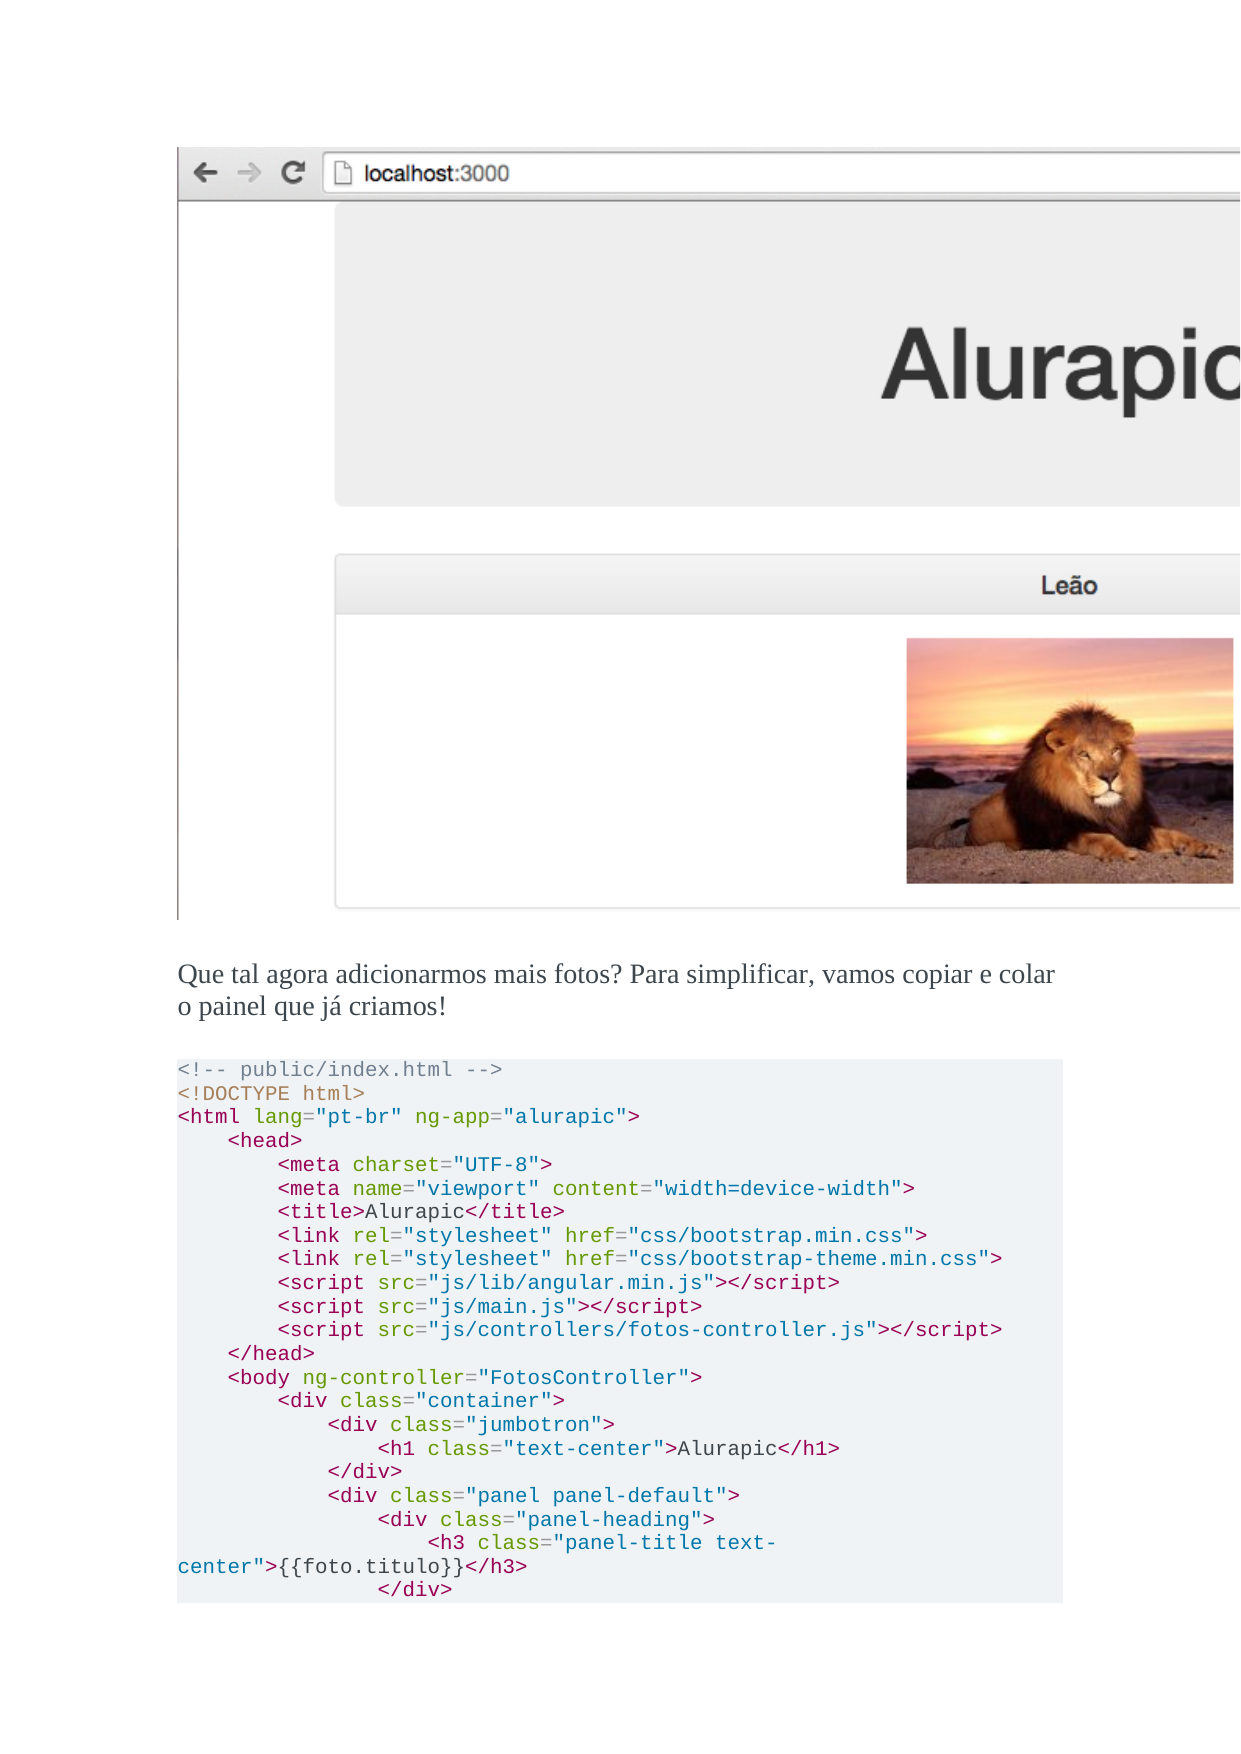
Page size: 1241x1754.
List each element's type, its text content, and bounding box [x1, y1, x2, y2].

text Que tal agora adicionarmos mais fotos? Para simplificar, vamos copiar e colar o painel que já criamos! [177, 957, 1063, 1022]
text <script src="js/controllers/fotos-controller.js"></script> [177, 1319, 1063, 1343]
text </div> [177, 1579, 1063, 1603]
text <!DOCTYPE html> [177, 1083, 1063, 1107]
picture [177, 147, 1241, 920]
text <h3 class="panel-title text-center">{{foto.titulo}}</h3> [177, 1532, 1063, 1579]
text <div class="jumbotron"> [177, 1414, 1063, 1438]
text <div class="container"> [177, 1390, 1063, 1414]
text <link rel="stylesheet" href="css/bootstrap.min.css"> [177, 1225, 1063, 1248]
text <script src="js/main.js"></script> [177, 1296, 1063, 1319]
text </div> [177, 1461, 1063, 1485]
text <body ng-controller="FotosController"> [177, 1367, 1063, 1390]
text <html lang="pt-br" ng-app="alurapic"> [177, 1107, 1063, 1130]
text <script src="js/lib/angular.min.js"></script> [177, 1272, 1063, 1296]
text <div class="panel panel-default"> [177, 1485, 1063, 1508]
text </head> [177, 1343, 1063, 1367]
text <head> [177, 1130, 1063, 1154]
text <div class="panel-heading"> [177, 1508, 1063, 1532]
text <meta charset="UTF-8"> [177, 1154, 1063, 1177]
text <link rel="stylesheet" href="css/bootstrap-theme.min.css"> [177, 1248, 1063, 1272]
text <meta name="viewport" content="width=device-width"> [177, 1177, 1063, 1201]
text <!-- public/index.html --> [177, 1059, 1063, 1083]
text <title>Alurapic</title> [177, 1201, 1063, 1225]
text <h1 class="text-center">Alurapic</h1> [177, 1438, 1063, 1461]
